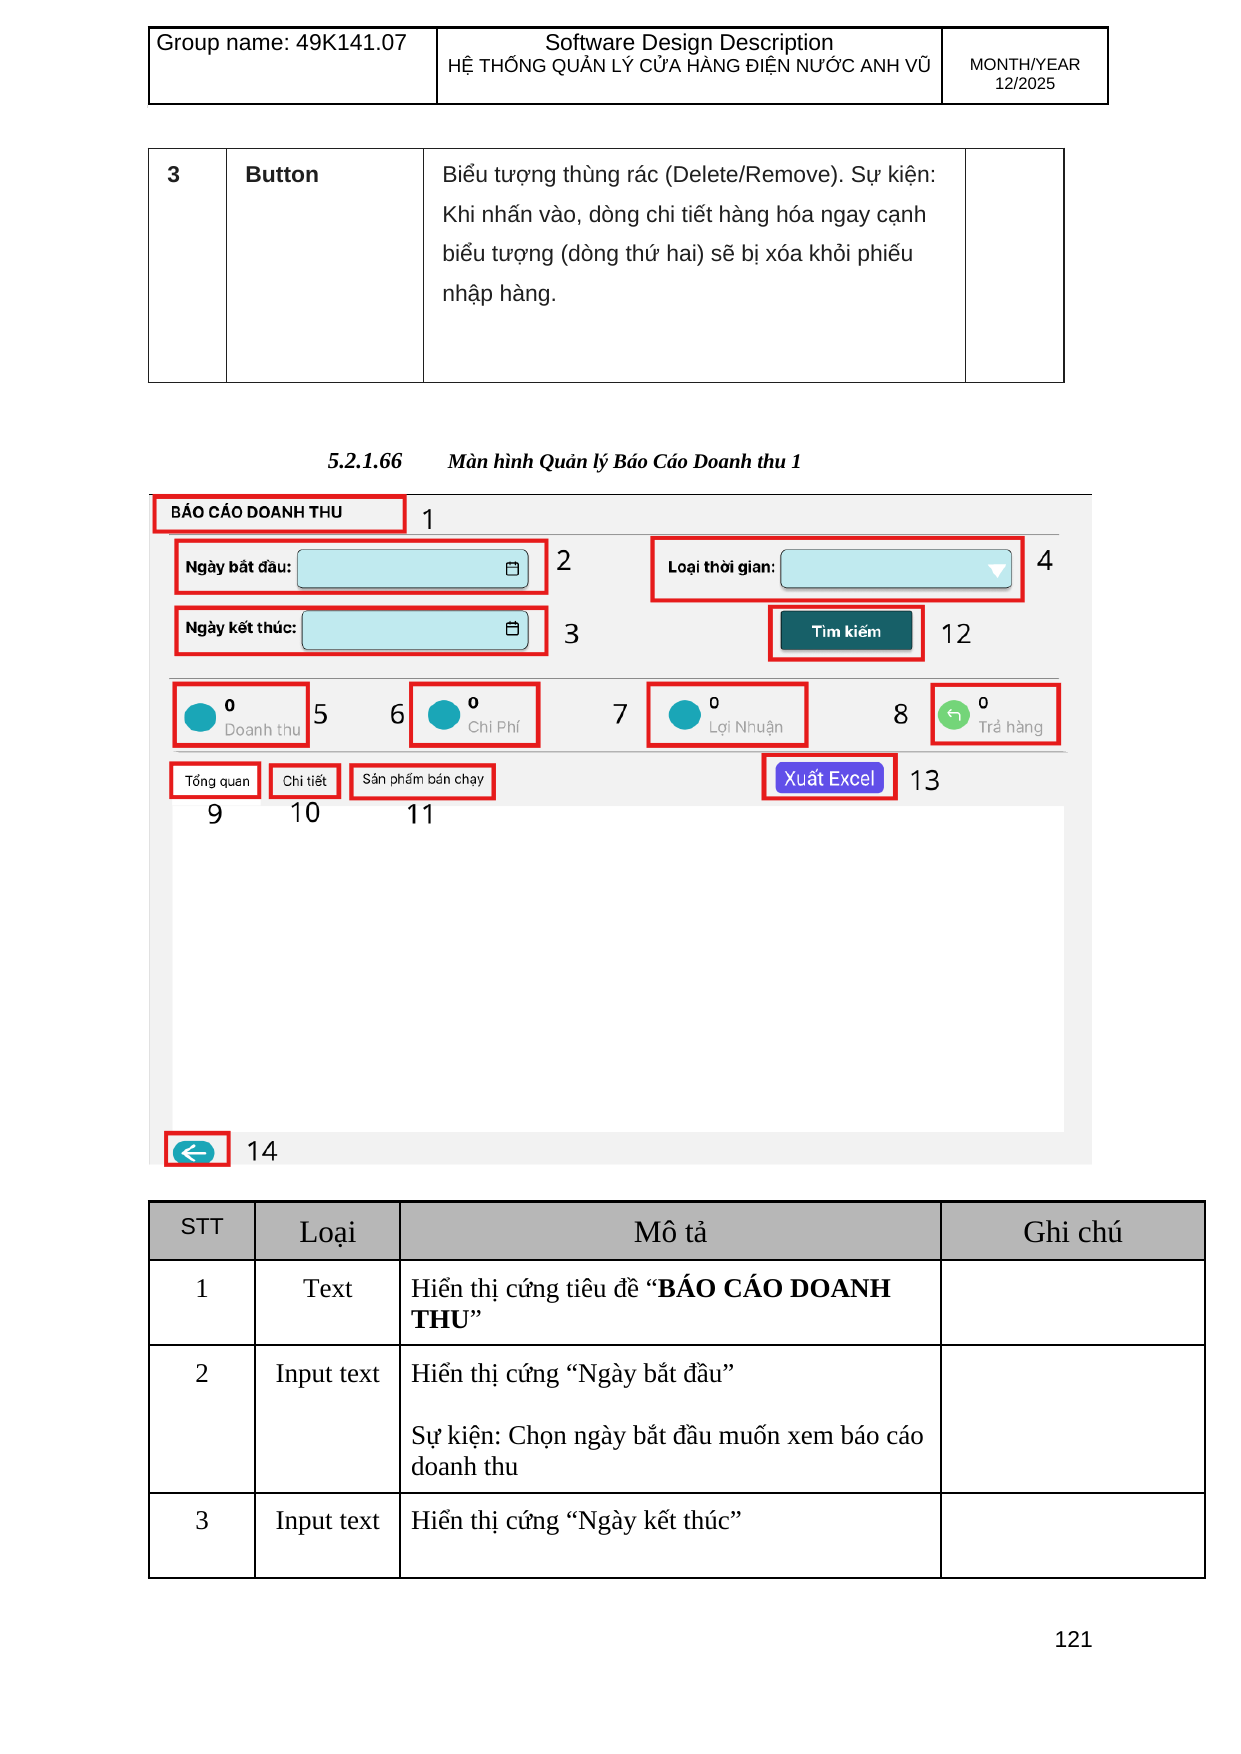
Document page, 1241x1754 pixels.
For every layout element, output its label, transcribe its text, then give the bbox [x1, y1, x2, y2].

table_cell [966, 149, 1063, 382]
table_cell 3 [149, 149, 226, 382]
table_cell Biểu tượng thùng rác (Delete/Remove). Sự kiện: Khi nhấn vào, dòng chi tiết hàng hóa ngay cạnh biểu tượng (dòng thứ hai) sẽ bị xóa khỏi phiếu nhập hàng. [424, 149, 965, 382]
subtitle 5.2.1.66 Màn hình Quản lý Báo Cáo Doanh thu 1 [238, 448, 1092, 474]
table_cell Button [227, 149, 423, 382]
picture [147, 493, 1093, 1167]
